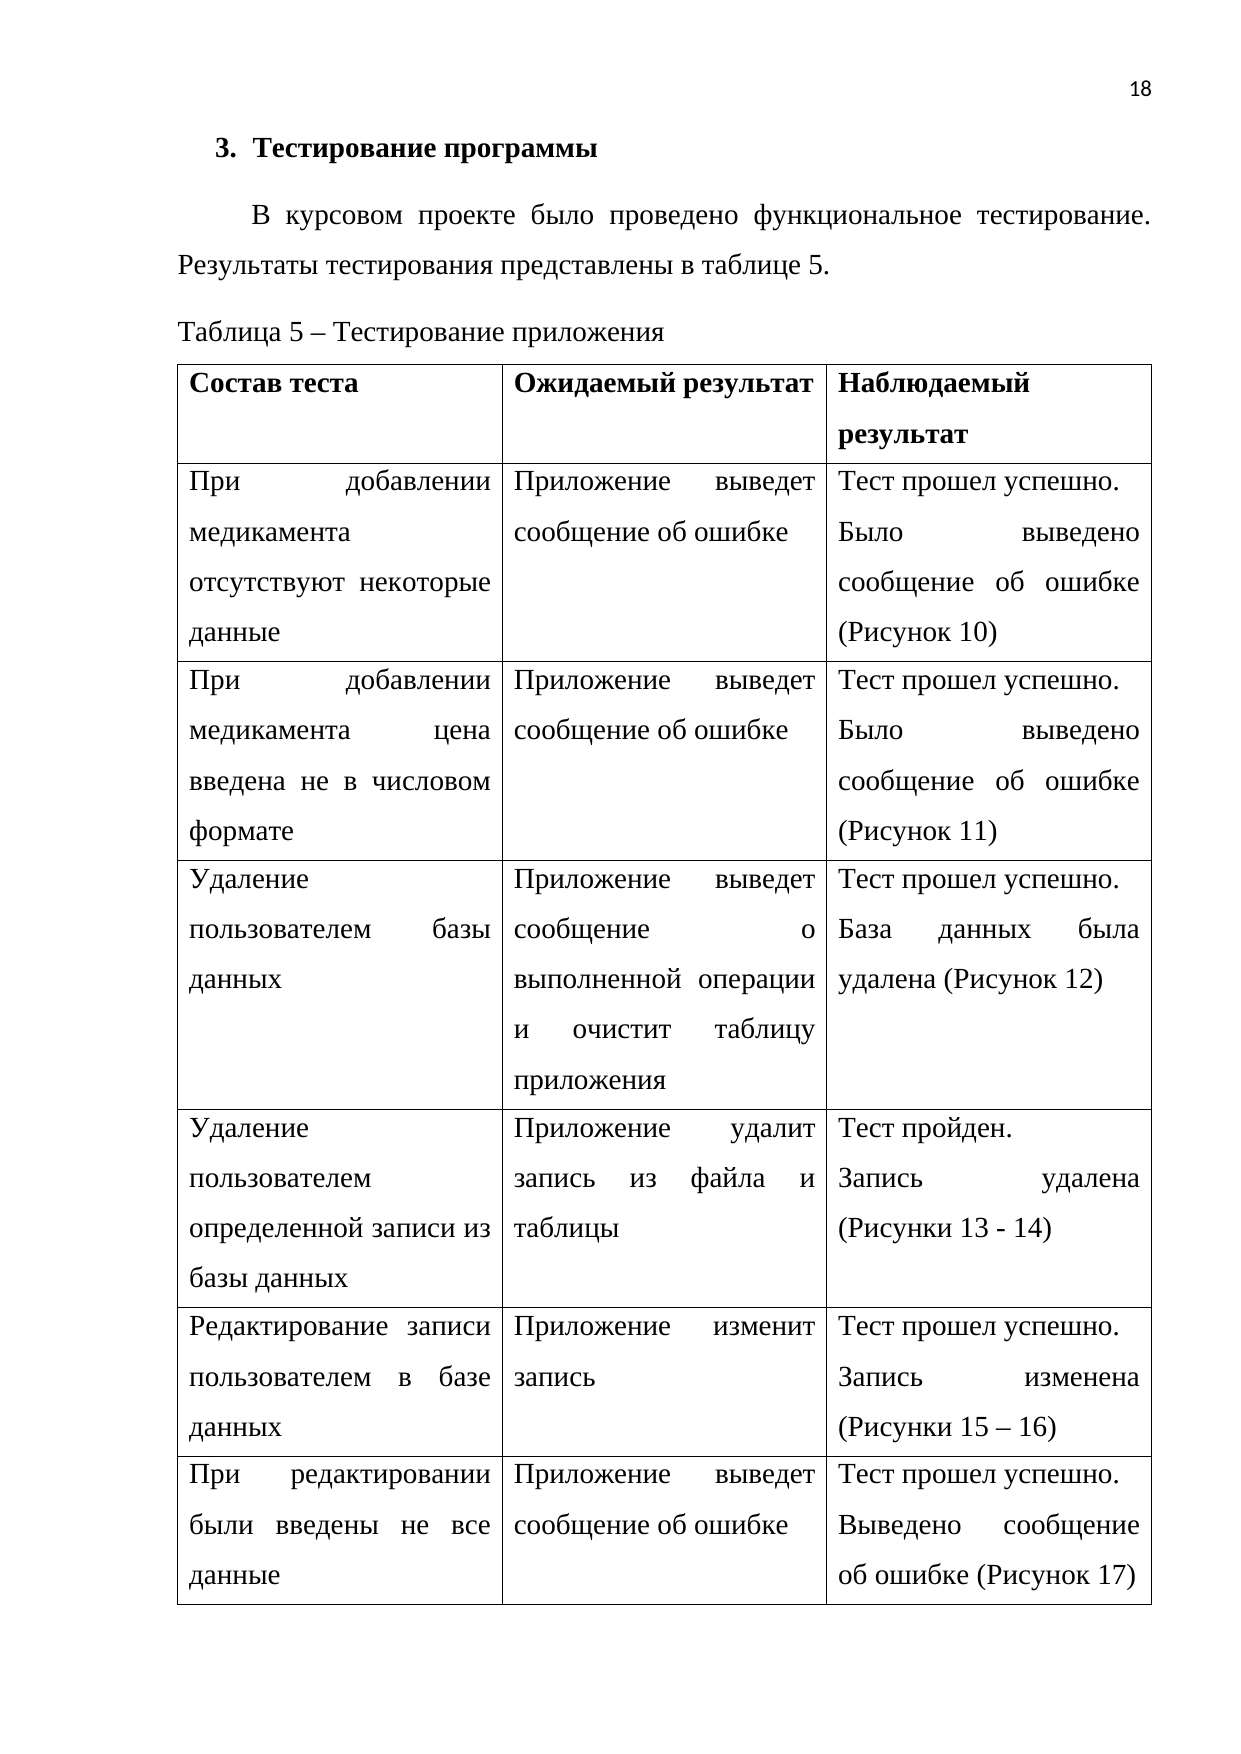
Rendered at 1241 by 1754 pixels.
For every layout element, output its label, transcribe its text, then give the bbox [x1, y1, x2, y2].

table_cell Приложение выведет сообщение об ошибке [503, 464, 826, 661]
table_cell При добавлении медикамента цена введена не в числовом формате [178, 662, 502, 860]
table_cell Приложение удалит запись из файла и таблицы [503, 1110, 826, 1307]
table_cell Приложение выведет сообщение об ошибке [503, 1457, 826, 1604]
table_cell Приложение выведет сообщение о выполненной операции и очистит таблицу приложения [503, 861, 826, 1109]
table_cell Тест прошел успешно. Выведено сообщение об ошибке (Рисунок 17) [827, 1457, 1151, 1604]
table_cell При редактировании были введены не все данные [178, 1457, 502, 1604]
table_cell Удаление пользователем базы данных [178, 861, 502, 1109]
table_cell Редактирование записи пользователем в базе данных [178, 1308, 502, 1456]
table_cell При добавлении медикамента отсутствуют некоторые данные [178, 464, 502, 661]
table_header Состав теста [178, 365, 502, 462]
table_header Ожидаемый результат [503, 365, 826, 462]
text Таблица 5 – Тестирование приложения [177, 314, 1152, 348]
table_cell Удаление пользователем определенной записи из базы данных [178, 1110, 502, 1307]
table_cell Тест прошел успешно. Было выведено сообщение об ошибке (Рисунок 11) [827, 662, 1151, 860]
table_cell Тест прошел успешно. Запись изменена (Рисунки 15 – 16) [827, 1308, 1151, 1456]
table_header Наблюдаемый результат [827, 365, 1151, 462]
table_cell Приложение изменит запись [503, 1308, 826, 1456]
table_cell Приложение выведет сообщение об ошибке [503, 662, 826, 860]
table_cell Тест прошел успешно. База данных была удалена (Рисунок 12) [827, 861, 1151, 1109]
table_cell Тест пройден. Запись удалена (Рисунки 13 - 14) [827, 1110, 1151, 1307]
list Тестирование программы [215, 130, 1152, 163]
table_cell Тест прошел успешно. Было выведено сообщение об ошибке (Рисунок 10) [827, 464, 1151, 661]
text В курсовом проекте было проведено функциональное тестирование. Результаты тестирования представлены в таблице 5. [177, 197, 1152, 281]
